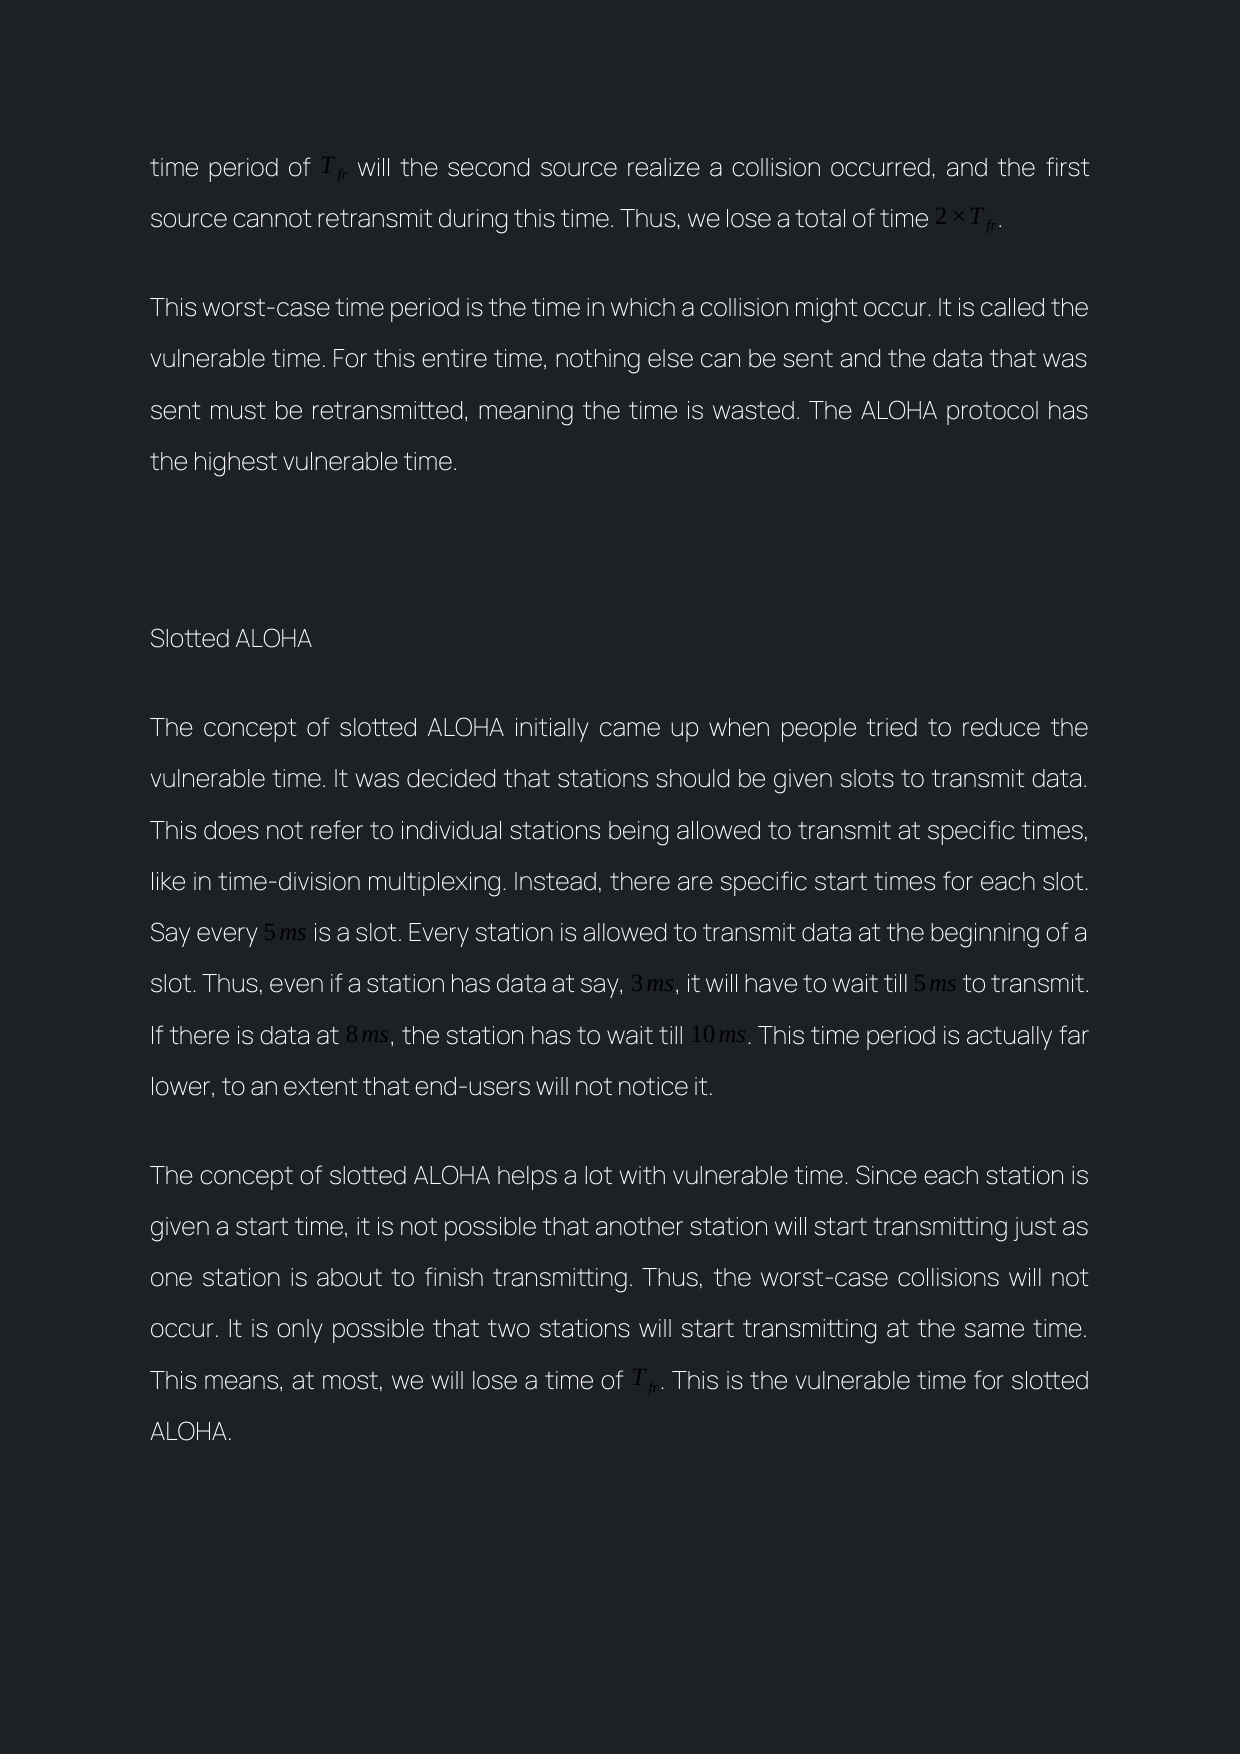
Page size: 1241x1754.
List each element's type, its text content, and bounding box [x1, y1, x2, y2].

text The concept of slotted ALOHA helps a lot with vulnerable time. Since each station is given a start time, it is not possible that another station will start transmitting just as one station is about to finish transmitting. Thus, the worst-case collisions will not occur. It is only possible that two stations will start transmitting at the same time. This means, at most, we will lose a time of . This is the vulnerable time for slotted ALOHA. [150, 1157, 1090, 1448]
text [150, 150, 1090, 235]
subtitle Slotted ALOHA [150, 621, 1090, 655]
text This worst-case time period is the time in which a collision might occur. It is called the vulnerable time. For this entire time, nothing else can be sent and the data that was sent must be retransmitted, meaning the time is wasted. The ALOHA protocol has the highest vulnerable time. [150, 290, 1090, 478]
text The concept of slotted ALOHA initially came up when people tried to reduce the vulnerable time. It was decided that stations should be given slots to transmit data. This does not refer to individual stations being allowed to transmit at specific times, like in time-division multiplexing. Instead, there are specific start times for each slot. Say every is a slot. Every station is allowed to transmit data at the beginning of a slot. Thus, even if a station has data at say, , it will have to wait till to transmit. If there is data at , the station has to wait till . This time period is actually far lower, to an extent that end-users will not notice it. [150, 710, 1090, 1103]
